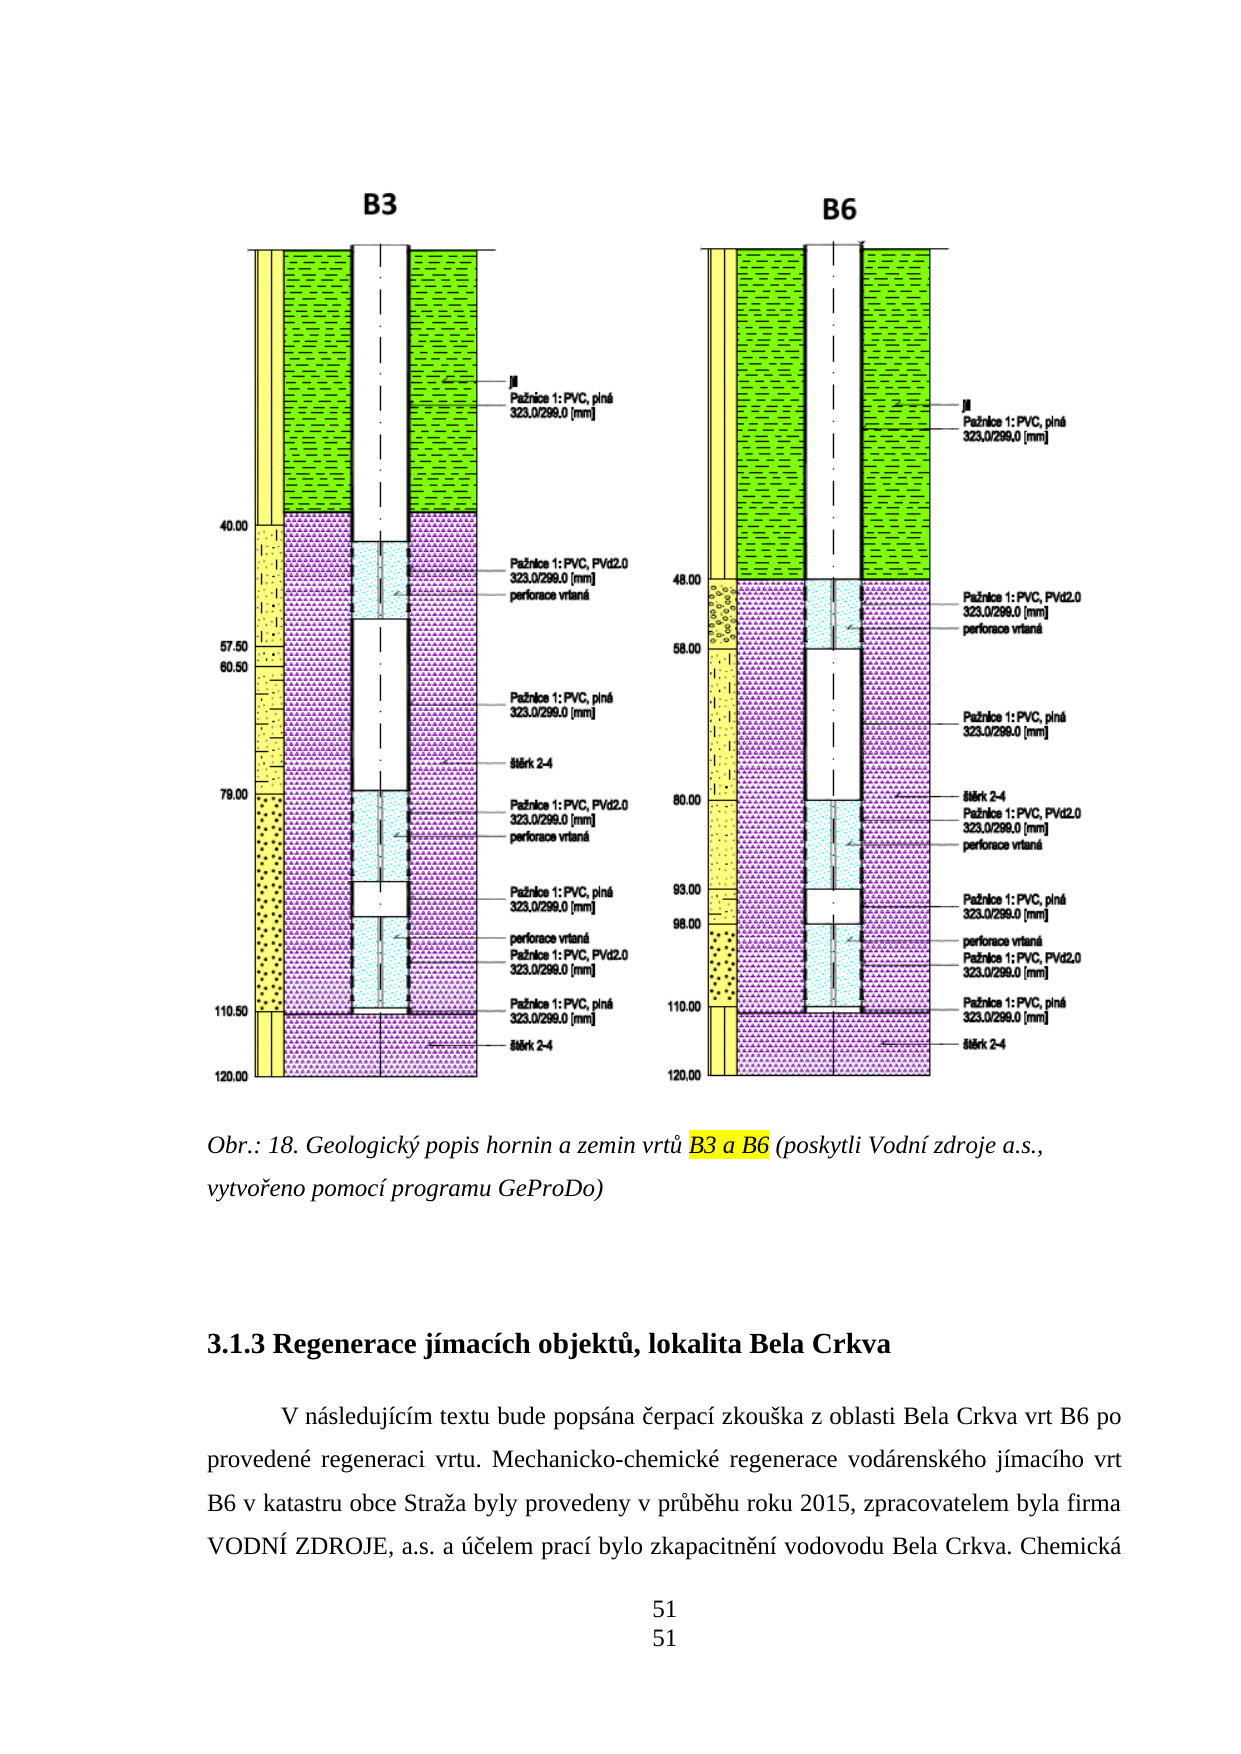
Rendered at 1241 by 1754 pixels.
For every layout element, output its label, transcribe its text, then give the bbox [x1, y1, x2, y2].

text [207, 1401, 1122, 1559]
subtitle 3.1.3 Regenerace jímacích objektů, lokalita Bela Crkva [207, 1326, 1122, 1359]
picture [206, 177, 1087, 1095]
